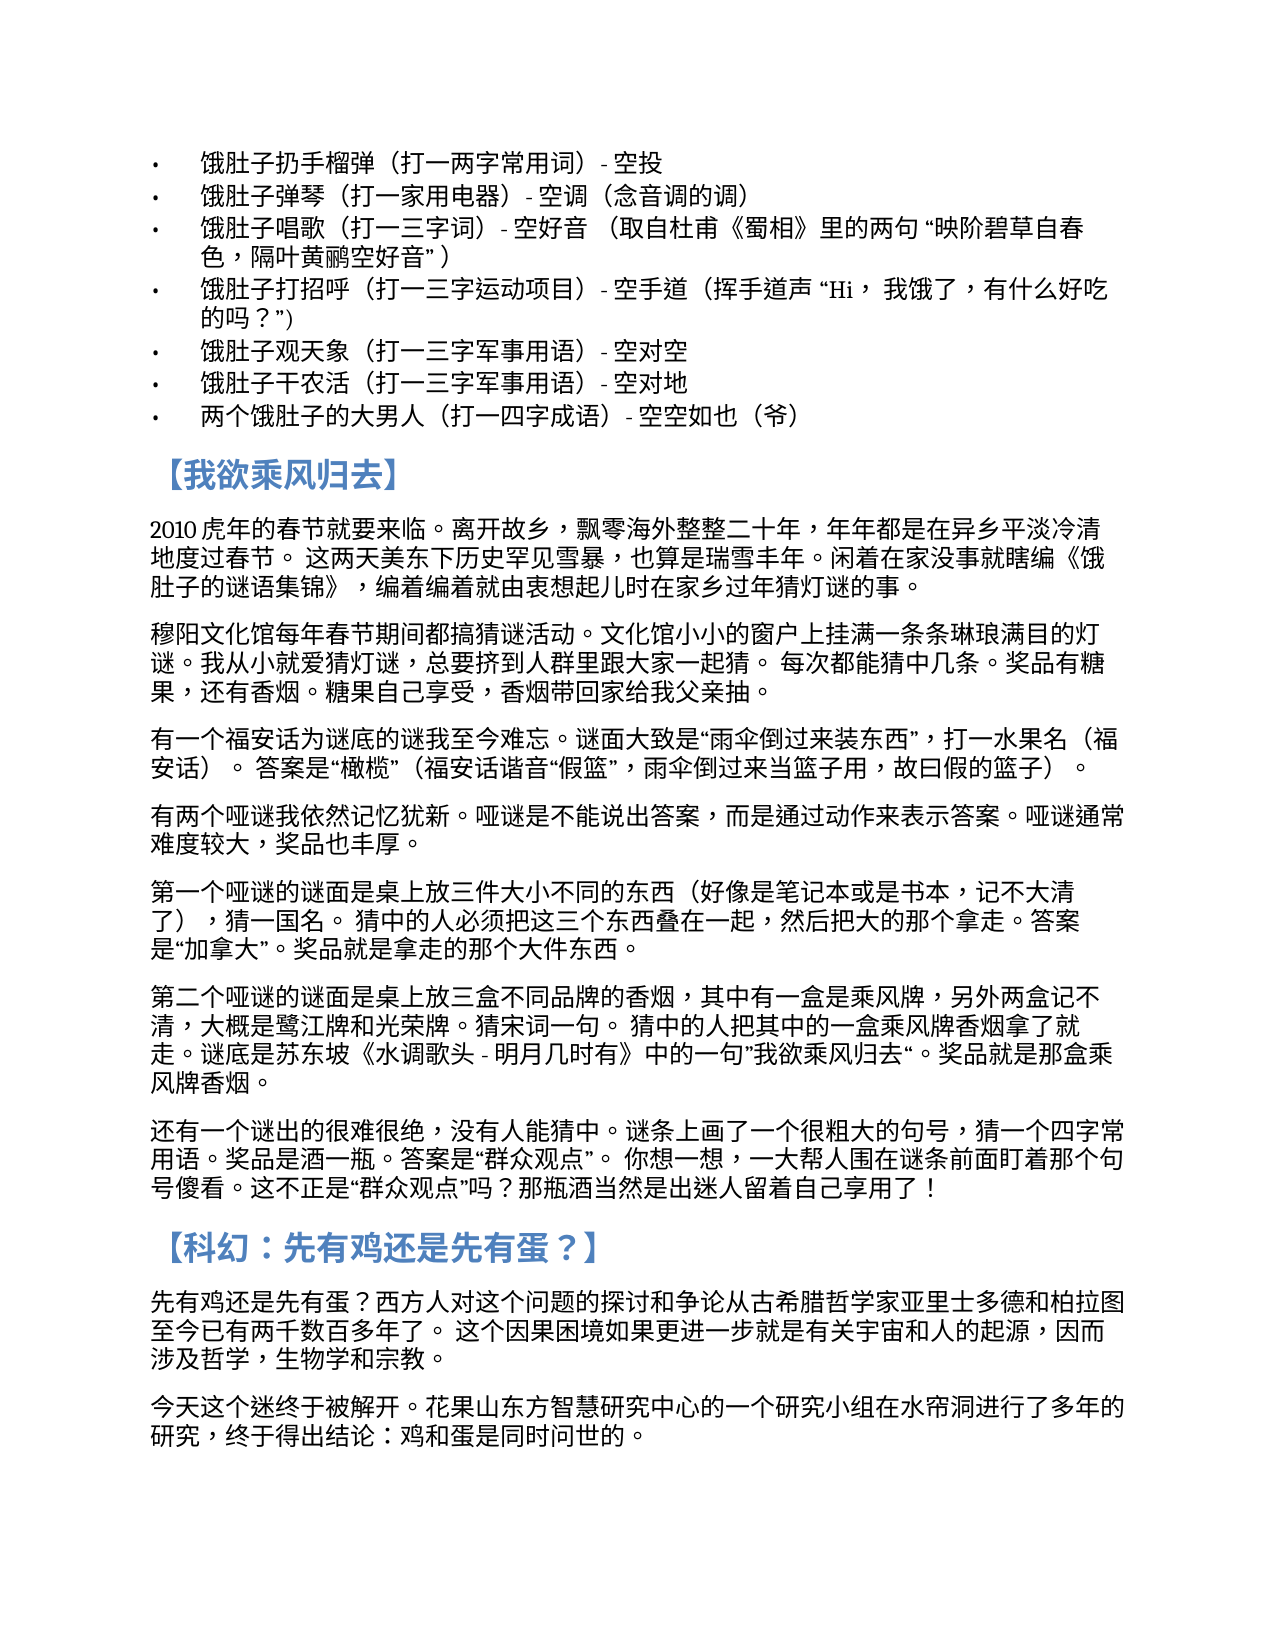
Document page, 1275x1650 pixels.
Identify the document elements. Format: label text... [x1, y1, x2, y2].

text 第一个哑谜的谜面是桌上放三件大小不同的东西（好像是笔记本或是书本，记不大清了），猜一国名。 猜中的人必须把这三个东西叠在一起，然后把大的那个拿走。答案是“加拿大”。奖品就是拿走的那个大件东西。 [150, 879, 1125, 965]
subtitle 【科幻：先有鸡还是先有蛋？】 [150, 1224, 1125, 1270]
text 今天这个迷终于被解开。花果山东方智慧研究中心的一个研究小组在水帘洞进行了多年的研究，终于得出结论：鸡和蛋是同时问世的。 [150, 1394, 1125, 1451]
text 先有鸡还是先有蛋？西方人对这个问题的探讨和争论从古希腊哲学家亚里士多德和柏拉图至今已有两千数百多年了。 这个因果困境如果更进一步就是有关宇宙和人的起源，因而涉及哲学，生物学和宗教。 [150, 1289, 1125, 1375]
list 饿肚子唱歌（打一三字词）- 空好音 （取自杜甫《蜀相》里的两句 “映阶碧草自春色，隔叶黄鹂空好音” ） [150, 215, 1125, 272]
text 第二个哑谜的谜面是桌上放三盒不同品牌的香烟，其中有一盒是乘风牌，另外两盒记不清，大概是鹭江牌和光荣牌。猜宋词一句。 猜中的人把其中的一盒乘风牌香烟拿了就走。谜底是苏东坡《水调歌头 - 明月几时有》中的一句”我欲乘风归去“。奖品就是那盒乘风牌香烟。 [150, 984, 1125, 1099]
subtitle 【我欲乘风归去】 [150, 452, 1125, 497]
text 穆阳文化馆每年春节期间都搞猜谜活动。文化馆小小的窗户上挂满一条条琳琅满目的灯谜。我从小就爱猜灯谜，总要挤到人群里跟大家一起猜。 每次都能猜中几条。奖品有糖果，还有香烟。糖果自己享受，香烟带回家给我父亲抽。 [150, 621, 1125, 707]
list 饿肚子观天象（打一三字军事用语）- 空对空 [150, 337, 1125, 366]
text 有两个哑谜我依然记忆犹新。哑谜是不能说出答案，而是通过动作来表示答案。哑谜通常难度较大，奖品也丰厚。 [150, 802, 1125, 860]
text 有一个福安话为谜底的谜我至今难忘。谜面大致是“雨伞倒过来装东西”，打一水果名（福安话）。 答案是“橄榄”（福安话谐音“假篮”，雨伞倒过来当篮子用，故曰假的篮子）。 [150, 726, 1125, 784]
list 饿肚子干农活（打一三字军事用语）- 空对地 [150, 370, 1125, 399]
list 饿肚子扔手榴弹（打一两字常用词）- 空投 [150, 150, 1125, 179]
list 饿肚子弹琴（打一家用电器）- 空调（念音调的调） [150, 182, 1125, 211]
text 2010虎年的春节就要来临。离开故乡，飘零海外整整二十年，年年都是在异乡平淡冷清地度过春节。 这两天美东下历史罕见雪暴，也算是瑞雪丰年。闲着在家没事就瞎编《饿肚子的谜语集锦》，编着编着就由衷想起儿时在家乡过年猜灯谜的事。 [150, 516, 1125, 602]
text 还有一个谜出的很难很绝，没有人能猜中。谜条上画了一个很粗大的句号，猜一个四字常用语。奖品是酒一瓶。答案是“群众观点”。 你想一想，一大帮人围在谜条前面盯着那个句号傻看。这不正是“群众观点”吗？那瓶酒当然是出迷人留着自己享用了！ [150, 1117, 1125, 1204]
list 两个饿肚子的大男人（打一四字成语）- 空空如也（爷） [150, 402, 1125, 431]
list 饿肚子打招呼（打一三字运动项目）- 空手道（挥手道声 “Hi， 我饿了，有什么好吃的吗？”) [150, 276, 1125, 334]
